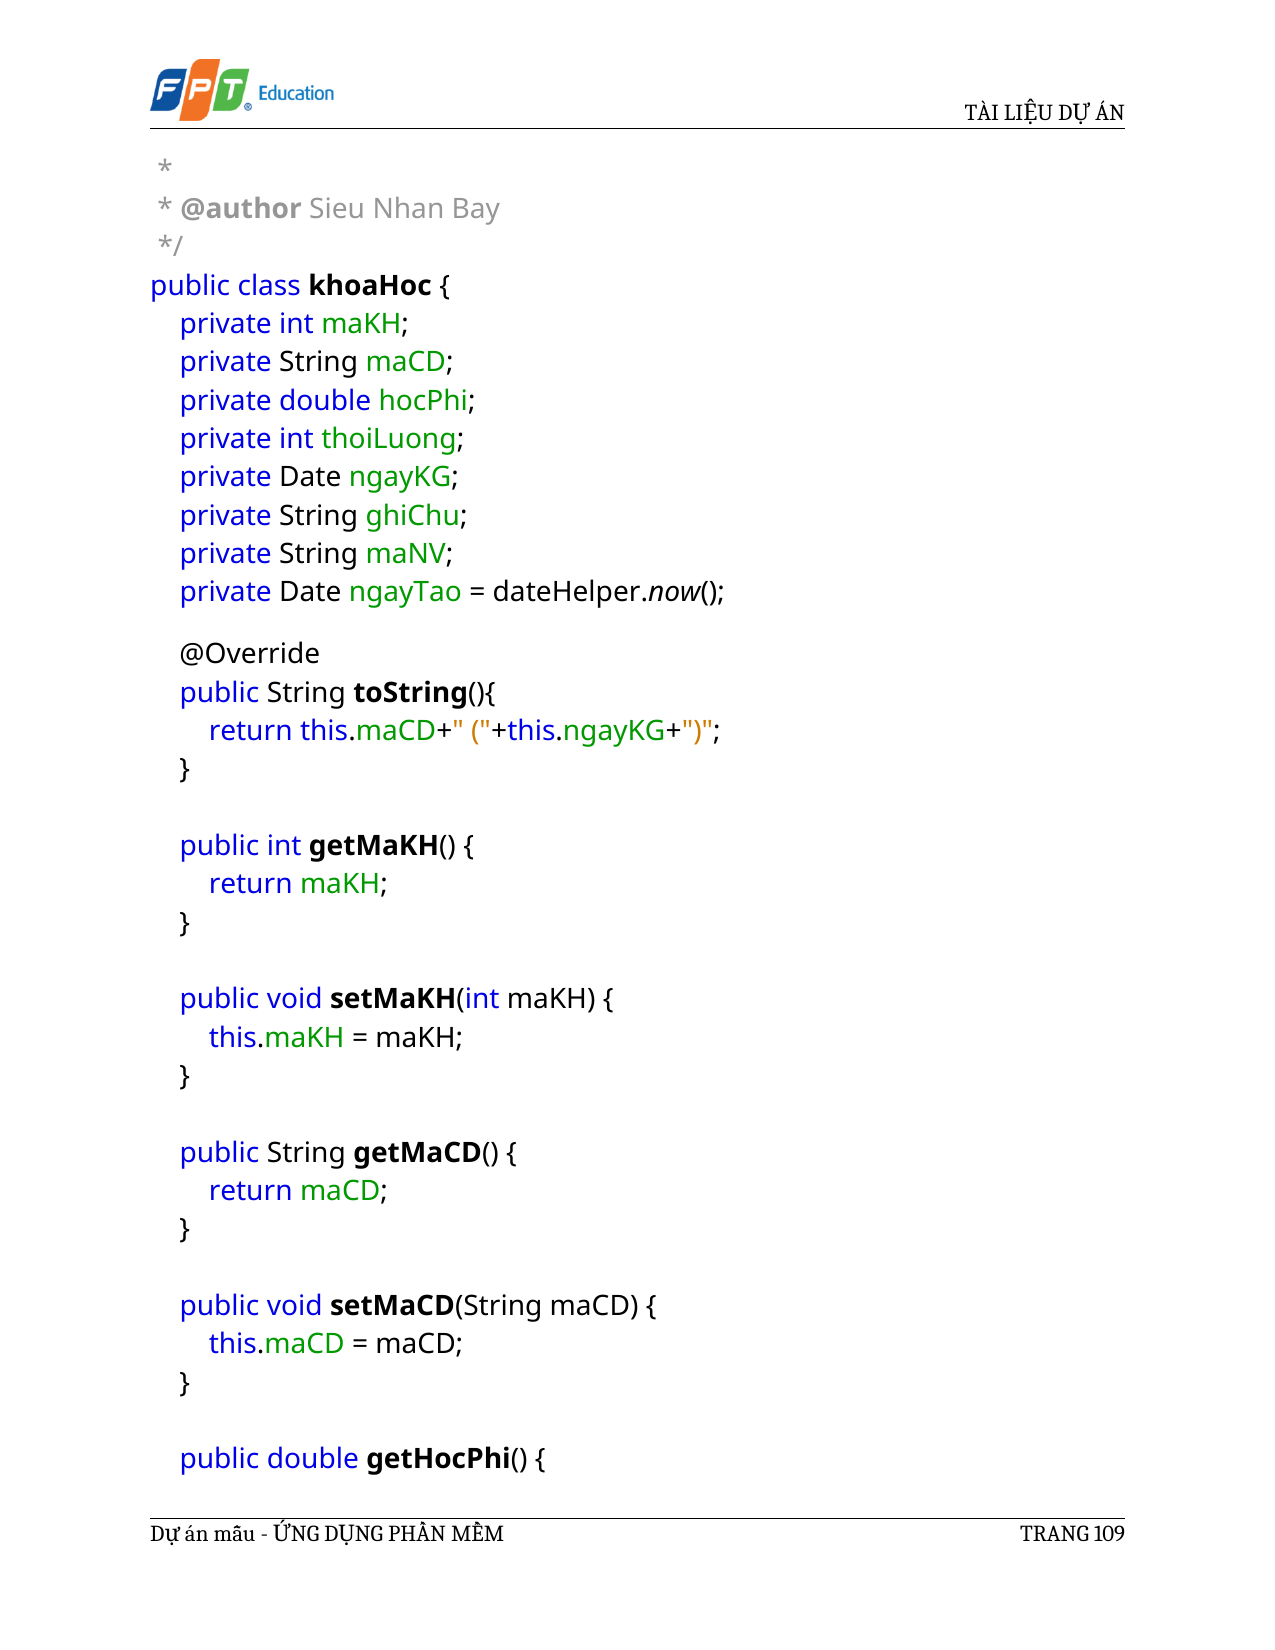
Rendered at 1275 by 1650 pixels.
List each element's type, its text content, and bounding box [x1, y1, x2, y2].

text this.maCD = maCD; [150, 1324, 1125, 1362]
text @Override [150, 634, 1125, 672]
text return this.maCD+" ("+this.ngayKG+")"; [150, 710, 1125, 749]
text private double hocPhi; [150, 380, 1125, 418]
text private Date ngayTao = dateHelper.now(); [150, 572, 1125, 610]
text private String maNV; [150, 533, 1125, 572]
text private int maKH; [150, 303, 1125, 342]
text private String ghiChu; [150, 495, 1125, 533]
text public void setMaCD(String maCD) { [150, 1285, 1125, 1324]
text } [150, 749, 1125, 787]
text public int getMaKH() { [150, 825, 1125, 864]
text return maKH; [150, 864, 1125, 902]
text public String getMaCD() { [150, 1132, 1125, 1170]
text private Date ngayKG; [150, 457, 1125, 495]
text private int thoiLuong; [150, 418, 1125, 457]
text public double getHocPhi() { [150, 1439, 1125, 1477]
text private String maCD; [150, 342, 1125, 380]
text this.maKH = maKH; [150, 1017, 1125, 1055]
picture [150, 59, 336, 121]
text public String toString(){ [150, 672, 1125, 710]
text } [150, 1055, 1125, 1094]
text * @author Sieu Nhan Bay [150, 188, 1125, 227]
text } [150, 1209, 1125, 1247]
text public class khoaHoc { [150, 265, 1125, 303]
text public void setMaKH(int maKH) { [150, 979, 1125, 1017]
text * [150, 150, 1125, 188]
text return maCD; [150, 1170, 1125, 1209]
text } [150, 902, 1125, 940]
text } [150, 1362, 1125, 1400]
text */ [150, 227, 1125, 265]
